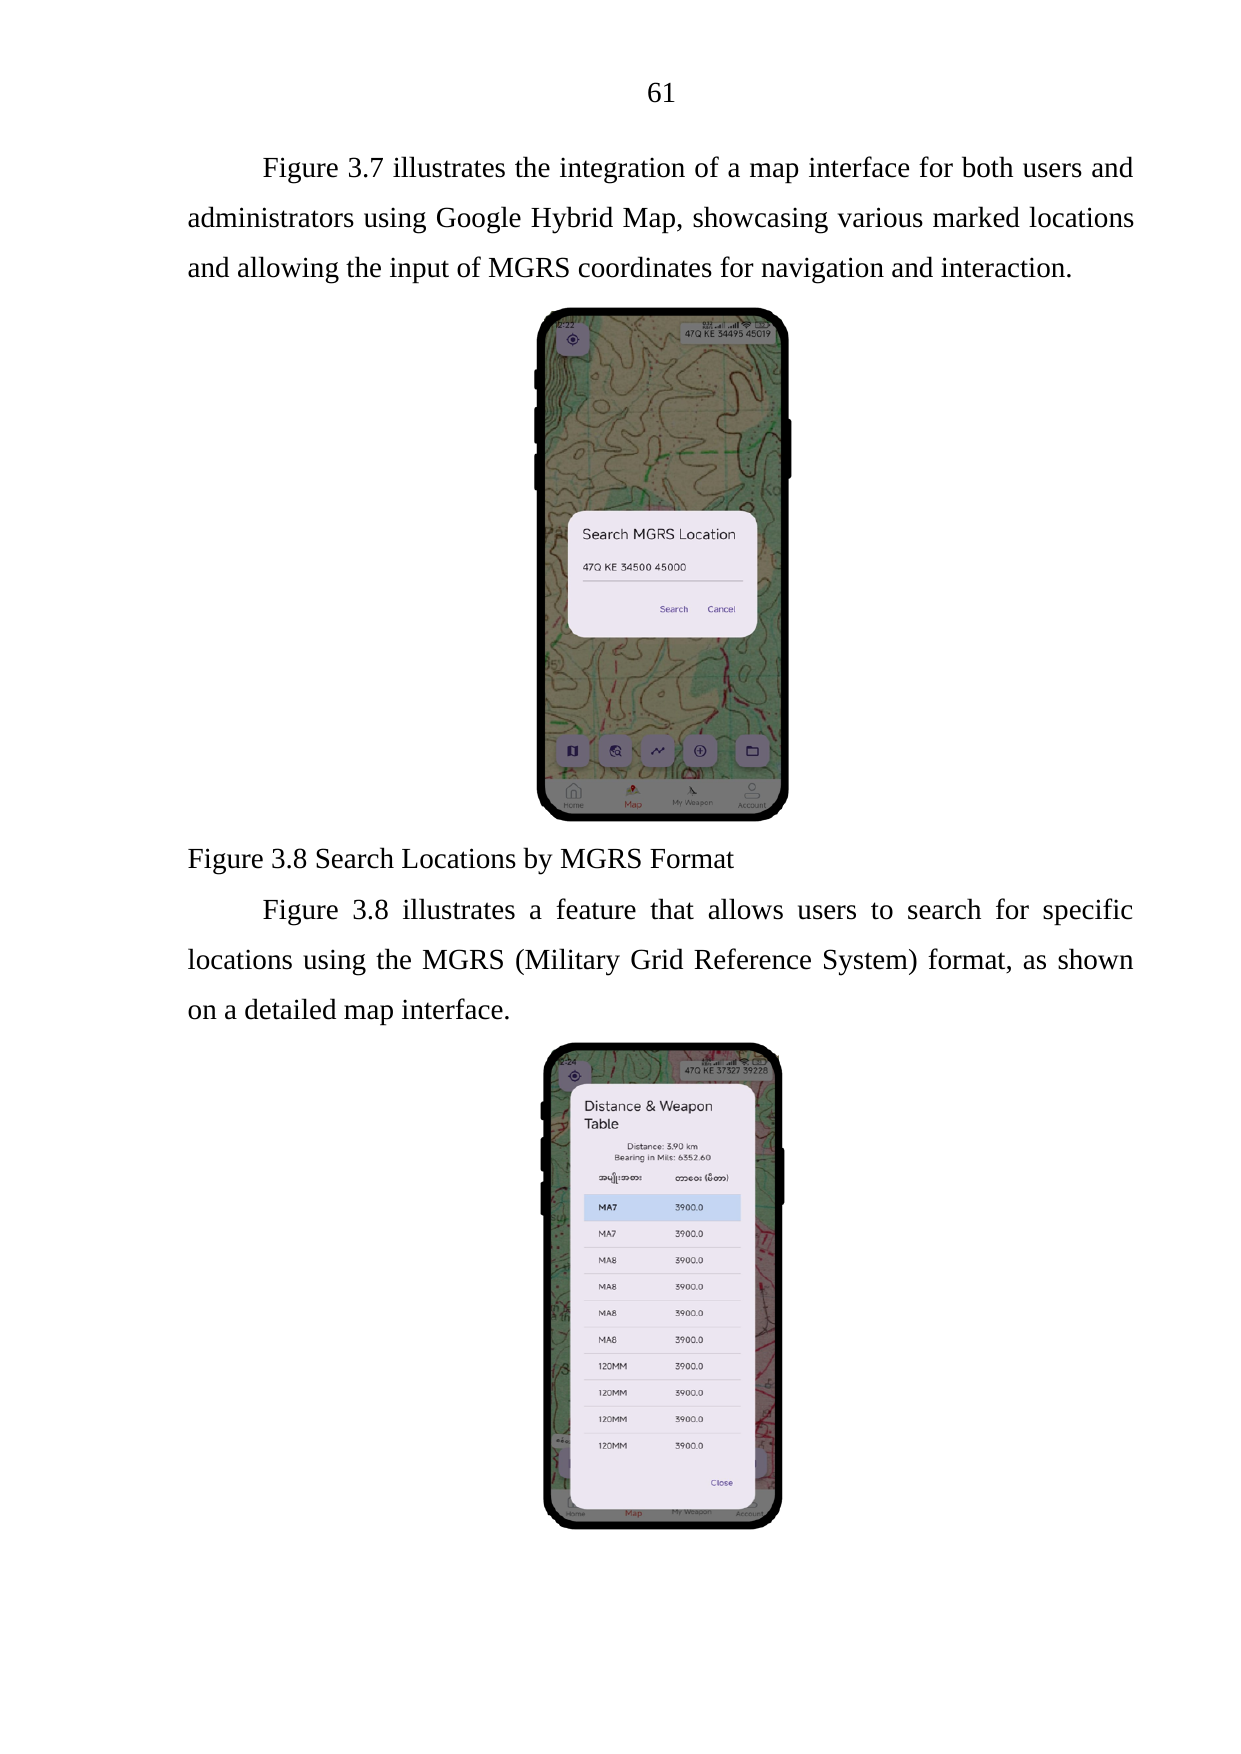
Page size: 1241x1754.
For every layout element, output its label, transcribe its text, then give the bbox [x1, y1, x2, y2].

text Figure 3.7 illustrates the integration of a map interface for both users and administrators using Google Hybrid Map, showcasing various marked locations and allowing the input of MGRS coordinates for navigation and interaction. [187, 150, 1135, 284]
text Figure 3.8 illustrates a feature that allows users to search for specific locations using the MGRS (Military Grid Reference System) format, as shown on a detailed map interface. [187, 892, 1135, 1026]
text Figure 3.8 Search Locations by MGRS Format [187, 841, 1135, 875]
